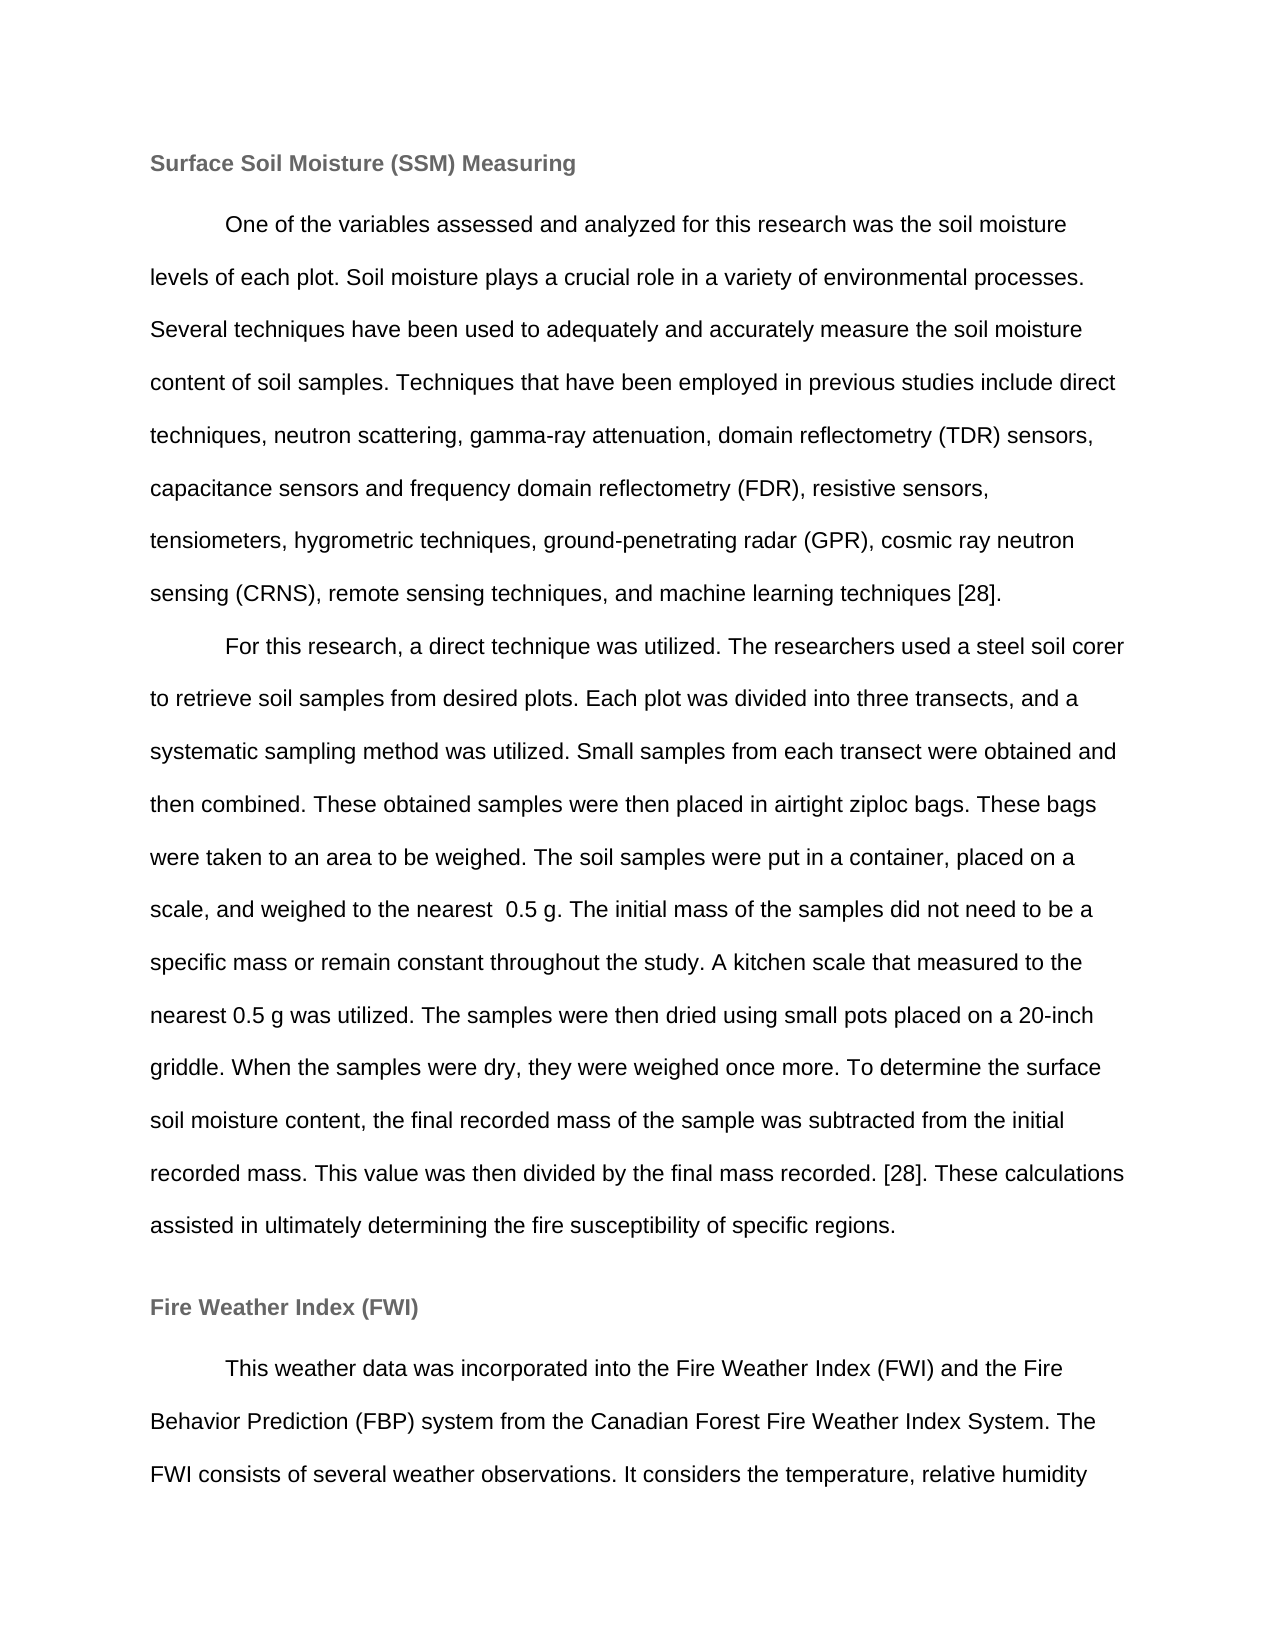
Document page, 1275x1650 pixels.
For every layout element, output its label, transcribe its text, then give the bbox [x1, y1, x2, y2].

subtitle Surface Soil Moisture (SSM) Measuring [150, 150, 1125, 176]
text One of the variables assessed and analyzed for this research was the soil moisture levels of each plot. Soil moisture plays a crucial role in a variety of environmental processes. Several techniques have been used to adequately and accurately measure the soil moisture content of soil samples. Techniques that have been employed in previous studies include direct techniques, neutron scattering, gamma-ray attenuation, domain reflectometry (TDR) sensors, capacitance sensors and frequency domain reflectometry (FDR), resistive sensors, tensiometers, hygrometric techniques, ground-penetrating radar (GPR), cosmic ray neutron sensing (CRNS), remote sensing techniques, and machine learning techniques [28]. [150, 211, 1125, 606]
subtitle Fire Weather Index (FWI) [150, 1294, 1125, 1321]
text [150, 1355, 1125, 1487]
text For this research, a direct technique was utilized. The researchers used a steel soil corer to retrieve soil samples from desired plots. Each plot was divided into three transects, and a systematic sampling method was utilized. Small samples from each transect were obtained and then combined. These obtained samples were then placed in airtight ziploc bags. These bags were taken to an area to be weighed. The soil samples were put in a container, placed on a scale, and weighed to the nearest 0.5 g. The initial mass of the samples did not need to be a specific mass or remain constant throughout the study. A kitchen scale that measured to the nearest 0.5 g was utilized. The samples were then dried using small pots placed on a 20-inch griddle. When the samples were dry, they were weighed once more. To determine the surface soil moisture content, the final recorded mass of the sample was subtracted from the initial recorded mass. This value was then divided by the final mass recorded. [28]. These calculations assisted in ultimately determining the fire susceptibility of specific regions. [150, 633, 1125, 1239]
